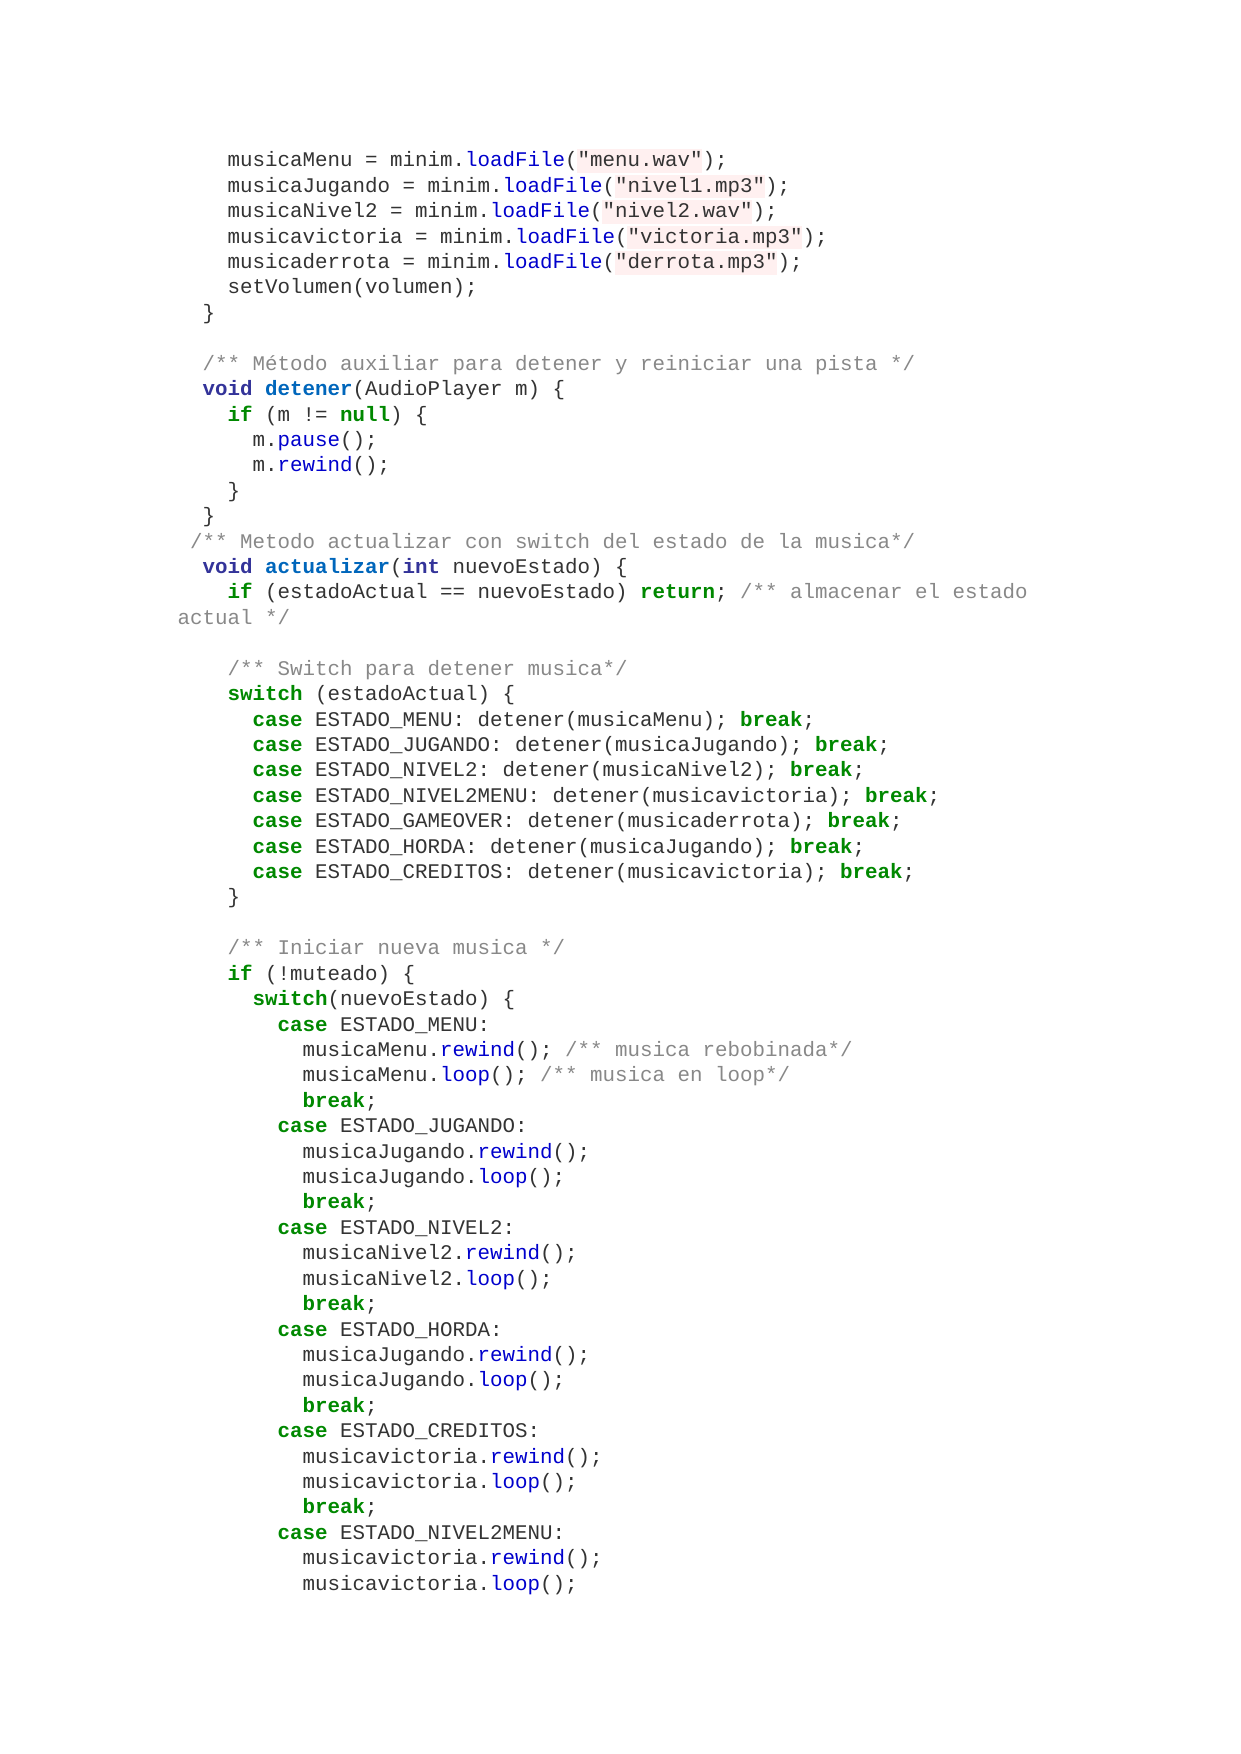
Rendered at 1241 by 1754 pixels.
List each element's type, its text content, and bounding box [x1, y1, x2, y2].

text case ESTADO_GAMEOVER: detener(musicaderrota); break; [177, 808, 1063, 834]
text musicaJugando.loop(); [177, 1164, 1063, 1190]
text if (m != null) { [177, 402, 1063, 427]
text musicaJugando = minim.loadFile("nivel1.mp3"); [177, 173, 1063, 198]
text break; [177, 1291, 1063, 1317]
text break; [177, 1393, 1063, 1418]
text case ESTADO_NIVEL2: detener(musicaNivel2); break; [177, 758, 1063, 783]
text } [177, 478, 1063, 503]
text case ESTADO_JUGANDO: detener(musicaJugando); break; [177, 732, 1063, 758]
text switch(nuevoEstado) { [177, 986, 1063, 1012]
text musicavictoria.rewind(); [177, 1444, 1063, 1469]
text musicaJugando.rewind(); [177, 1342, 1063, 1368]
text musicaNivel2.rewind(); [177, 1241, 1063, 1266]
text case ESTADO_JUGANDO: [177, 1113, 1063, 1139]
text /** Metodo actualizar con switch del estado de la musica*/ [177, 529, 1063, 554]
text musicaderrota = minim.loadFile("derrota.mp3"); [177, 249, 1063, 275]
text } [177, 885, 1063, 910]
text void actualizar(int nuevoEstado) { [177, 554, 1063, 580]
text case ESTADO_NIVEL2MENU: [177, 1520, 1063, 1546]
text musicavictoria = minim.loadFile("victoria.mp3"); [177, 224, 1063, 249]
text /** Switch para detener musica*/ [177, 656, 1063, 681]
text case ESTADO_MENU: detener(musicaMenu); break; [177, 707, 1063, 732]
text break; [177, 1088, 1063, 1113]
text m.pause(); [177, 427, 1063, 453]
text switch (estadoActual) { [177, 681, 1063, 707]
text case ESTADO_CREDITOS: [177, 1418, 1063, 1444]
text musicaMenu.rewind(); /** musica rebobinada*/ [177, 1037, 1063, 1063]
text case ESTADO_NIVEL2: [177, 1215, 1063, 1241]
text musicavictoria.rewind(); [177, 1546, 1063, 1571]
text /** Método auxiliar para detener y reiniciar una pista */ [177, 351, 1063, 376]
text if (estadoActual == nuevoEstado) return; /** almacenar el estado actual */ [177, 580, 1063, 631]
text if (!muteado) { [177, 961, 1063, 986]
text } [177, 300, 1063, 326]
text /** Iniciar nueva musica */ [177, 936, 1063, 961]
text case ESTADO_HORDA: [177, 1317, 1063, 1342]
text m.rewind(); [177, 453, 1063, 478]
text musicaNivel2.loop(); [177, 1266, 1063, 1291]
text case ESTADO_MENU: [177, 1012, 1063, 1037]
text musicavictoria.loop(); [177, 1469, 1063, 1495]
text musicaMenu = minim.loadFile("menu.wav"); [177, 148, 1063, 173]
text case ESTADO_CREDITOS: detener(musicavictoria); break; [177, 859, 1063, 885]
text musicaJugando.rewind(); [177, 1139, 1063, 1164]
text musicaJugando.loop(); [177, 1368, 1063, 1393]
text musicaNivel2 = minim.loadFile("nivel2.wav"); [177, 198, 1063, 224]
text musicaMenu.loop(); /** musica en loop*/ [177, 1063, 1063, 1088]
text break; [177, 1495, 1063, 1520]
text void detener(AudioPlayer m) { [177, 376, 1063, 402]
text break; [177, 1190, 1063, 1215]
text setVolumen(volumen); [177, 275, 1063, 300]
text case ESTADO_HORDA: detener(musicaJugando); break; [177, 834, 1063, 859]
text case ESTADO_NIVEL2MENU: detener(musicavictoria); break; [177, 783, 1063, 808]
text } [177, 503, 1063, 529]
text musicavictoria.loop(); [177, 1571, 1063, 1596]
